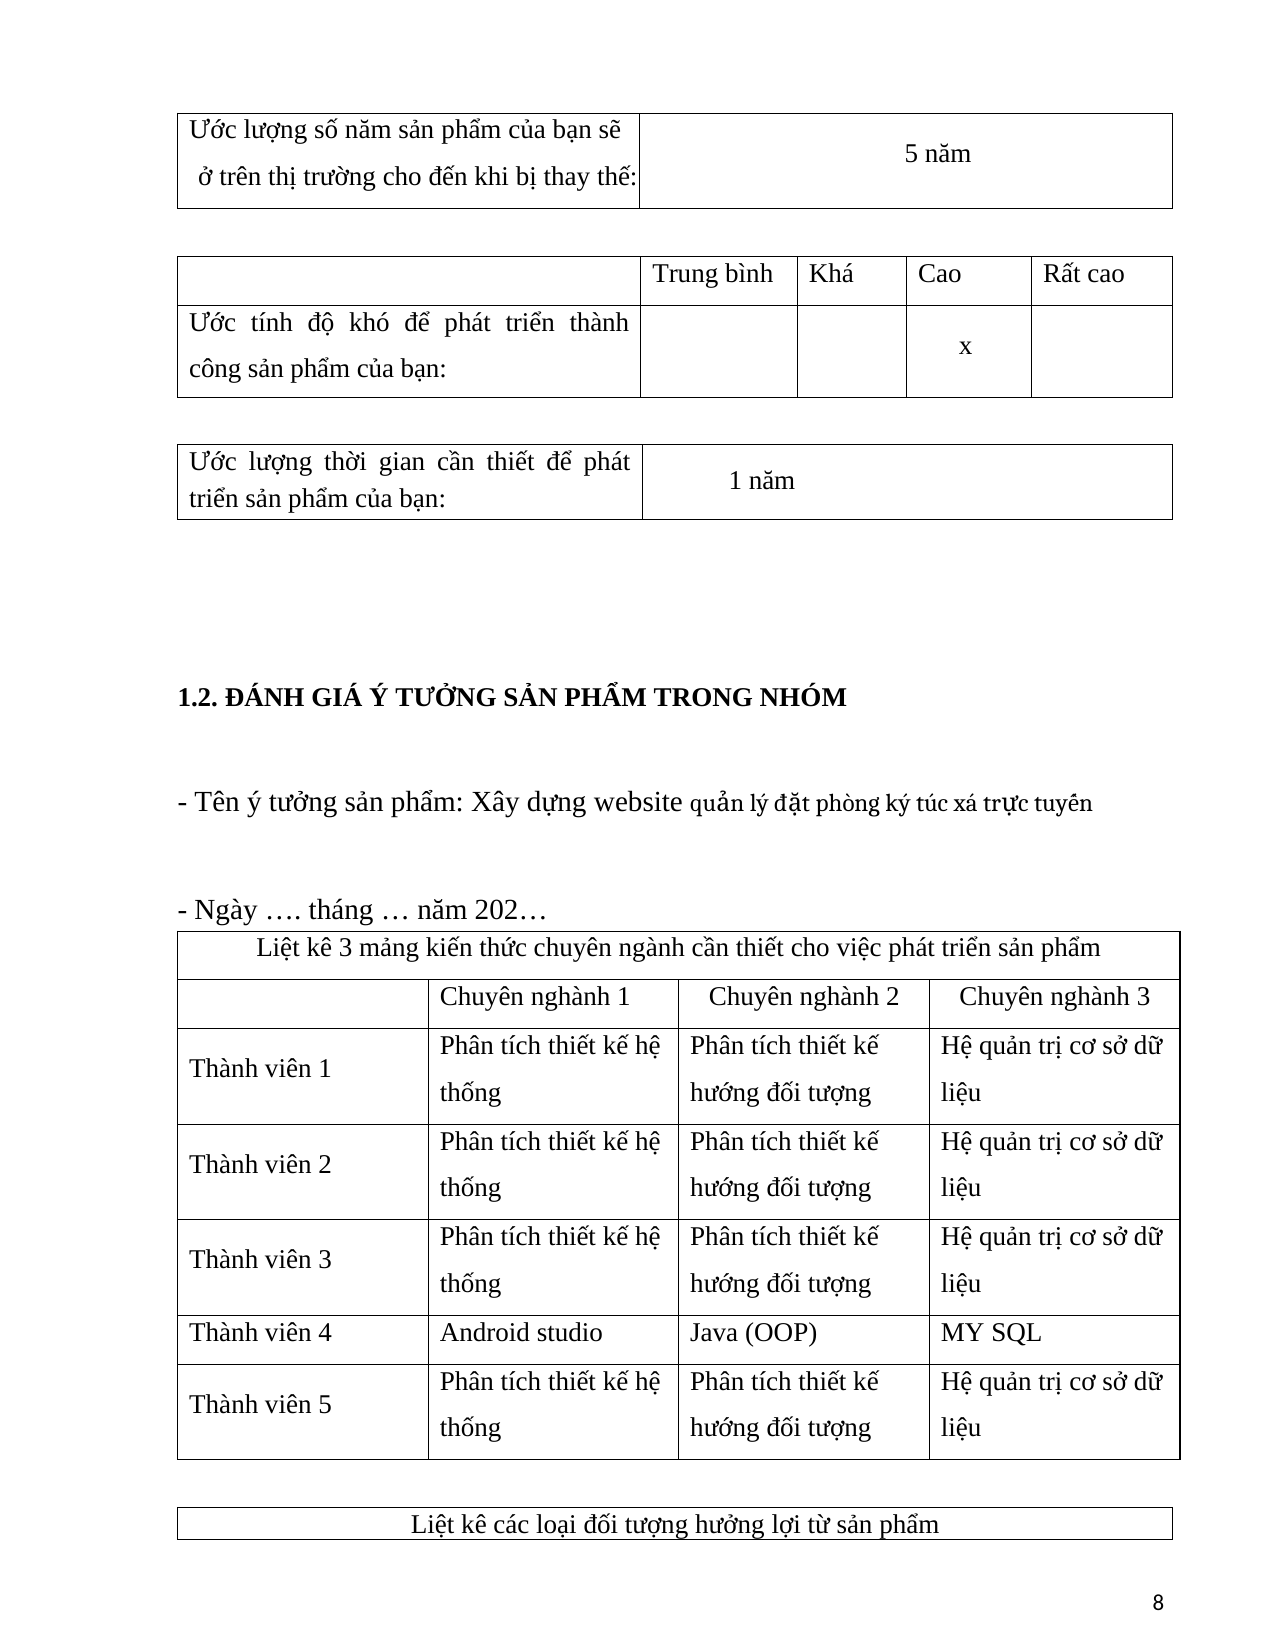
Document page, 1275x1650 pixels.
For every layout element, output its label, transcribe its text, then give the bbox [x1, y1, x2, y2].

table_cell x [907, 306, 1031, 397]
table_cell Android studio [429, 1316, 678, 1364]
table_cell Hệ quản trị cơ sở dữ liệu [930, 1029, 1179, 1124]
table_cell Thành viên 2 [178, 1125, 428, 1219]
table_cell Phân tích thiết kế hệ thống [429, 1365, 678, 1459]
table_header Cao [907, 257, 1031, 304]
table_cell Phân tích thiết kế hệ thống [429, 1029, 678, 1124]
table_header Ước lượng số năm sản phẩm của bạn sẽ ở trên thị trường cho đến khi bị thay thế: [178, 114, 639, 208]
subtitle 1.2. ĐÁNH GIÁ Ý TƯỞNG SẢN PHẨM TRONG NHÓM [177, 681, 1172, 712]
table_cell Java (OOP) [679, 1316, 929, 1364]
table_header [178, 257, 640, 304]
table_cell Chuyên nghành 3 [930, 980, 1179, 1028]
text - Tên ý tưởng sản phẩm: Xây dựng website quản lý đặt phòng ký túc xá trực tuyến [177, 746, 1172, 818]
table_cell MY SQL [930, 1316, 1179, 1364]
table_header Trung bình [641, 257, 797, 304]
table_cell Hệ quản trị cơ sở dữ liệu [930, 1365, 1179, 1459]
table_cell [1032, 306, 1172, 397]
table_cell Hệ quản trị cơ sở dữ liệu [930, 1125, 1179, 1219]
table_cell Ước tính độ khó để phát triển thành công sản phẩm của bạn: [178, 306, 640, 397]
table_cell Phân tích thiết kế hướng đối tượng [679, 1125, 929, 1219]
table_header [178, 1508, 1172, 1539]
table_header 1 năm [643, 445, 1172, 519]
table_cell Hệ quản trị cơ sở dữ liệu [930, 1220, 1179, 1315]
table_cell Phân tích thiết kế hệ thống [429, 1125, 678, 1219]
table_cell Thành viên 1 [178, 1029, 428, 1124]
table_header 5 năm [640, 114, 1172, 208]
table_cell Thành viên 3 [178, 1220, 428, 1315]
table_cell Phân tích thiết kế hướng đối tượng [679, 1029, 929, 1124]
text - Ngày …. tháng … năm 202… [177, 852, 1172, 926]
table_cell Thành viên 4 [178, 1316, 428, 1364]
table_cell Phân tích thiết kế hướng đối tượng [679, 1220, 929, 1315]
table_header Rất cao [1032, 257, 1172, 304]
table_header Khá [798, 257, 906, 304]
table_header Liệt kê 3 mảng kiến thức chuyên ngành cần thiết cho việc phát triển sản phẩm [178, 932, 1179, 979]
table_cell Chuyên nghành 2 [679, 980, 929, 1028]
table_cell [641, 306, 797, 397]
table_header Ước lượng thời gian cần thiết để phát triển sản phẩm của bạn: [178, 445, 642, 519]
table_cell Phân tích thiết kế hướng đối tượng [679, 1365, 929, 1459]
table_cell [798, 306, 906, 397]
table_cell Chuyên nghành 1 [429, 980, 678, 1028]
table_cell Thành viên 5 [178, 1365, 428, 1459]
table_cell [178, 980, 428, 1028]
table_cell Phân tích thiết kế hệ thống [429, 1220, 678, 1315]
